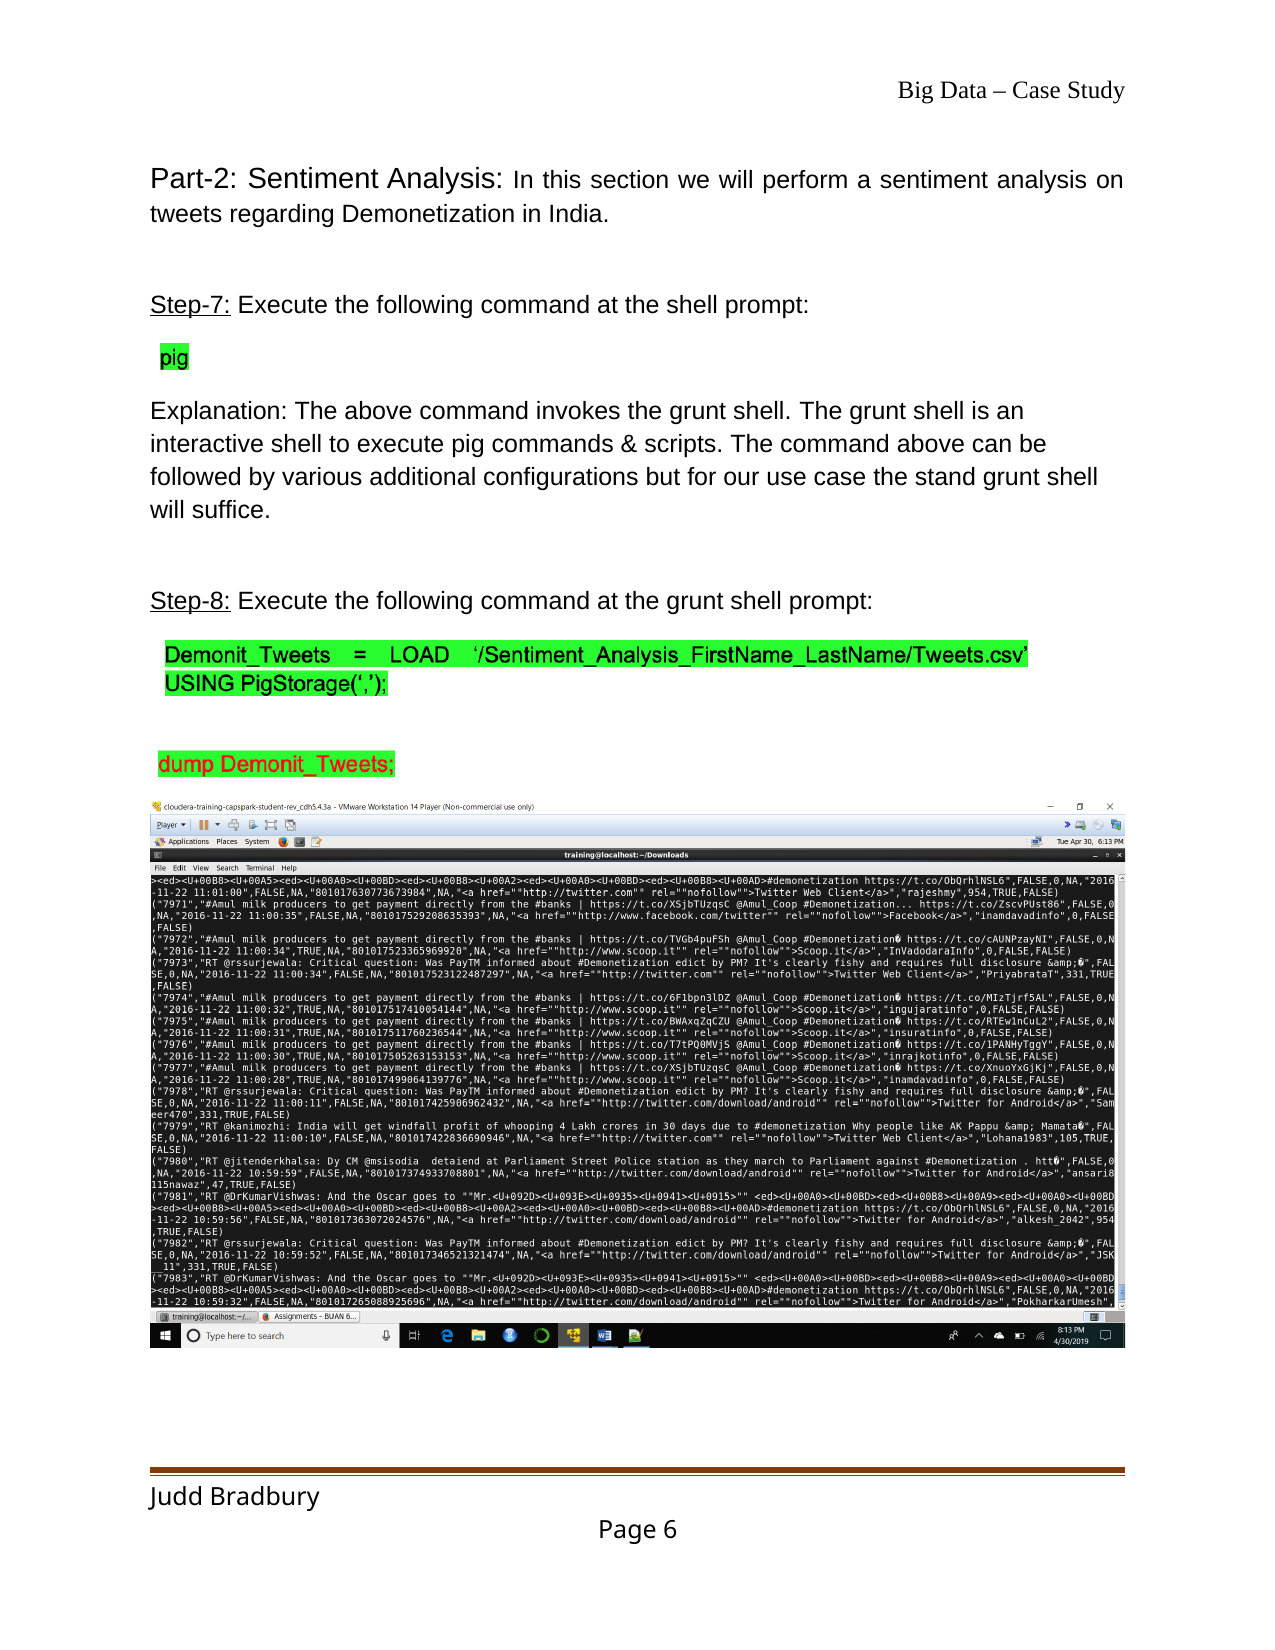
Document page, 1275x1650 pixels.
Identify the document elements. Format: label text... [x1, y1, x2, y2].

text Part-2: Sentiment Analysis: In this section we will perform a sentiment analysis on tweets regarding Demonetization in India. [150, 161, 1125, 228]
picture [150, 799, 1125, 1348]
picture [150, 631, 1125, 717]
picture [150, 733, 1125, 787]
text Step-8: Execute the following command at the grunt shell prompt: [150, 586, 1125, 615]
picture [150, 335, 1125, 380]
text Step-7: Execute the following command at the shell prompt: [150, 290, 1125, 319]
text Explanation: The above command invokes the grunt shell. The grunt shell is an interactive shell to execute pig commands & scripts. The command above can be followed by various additional configurations but for our use case the stand grunt shell will suffice. [150, 396, 1125, 524]
